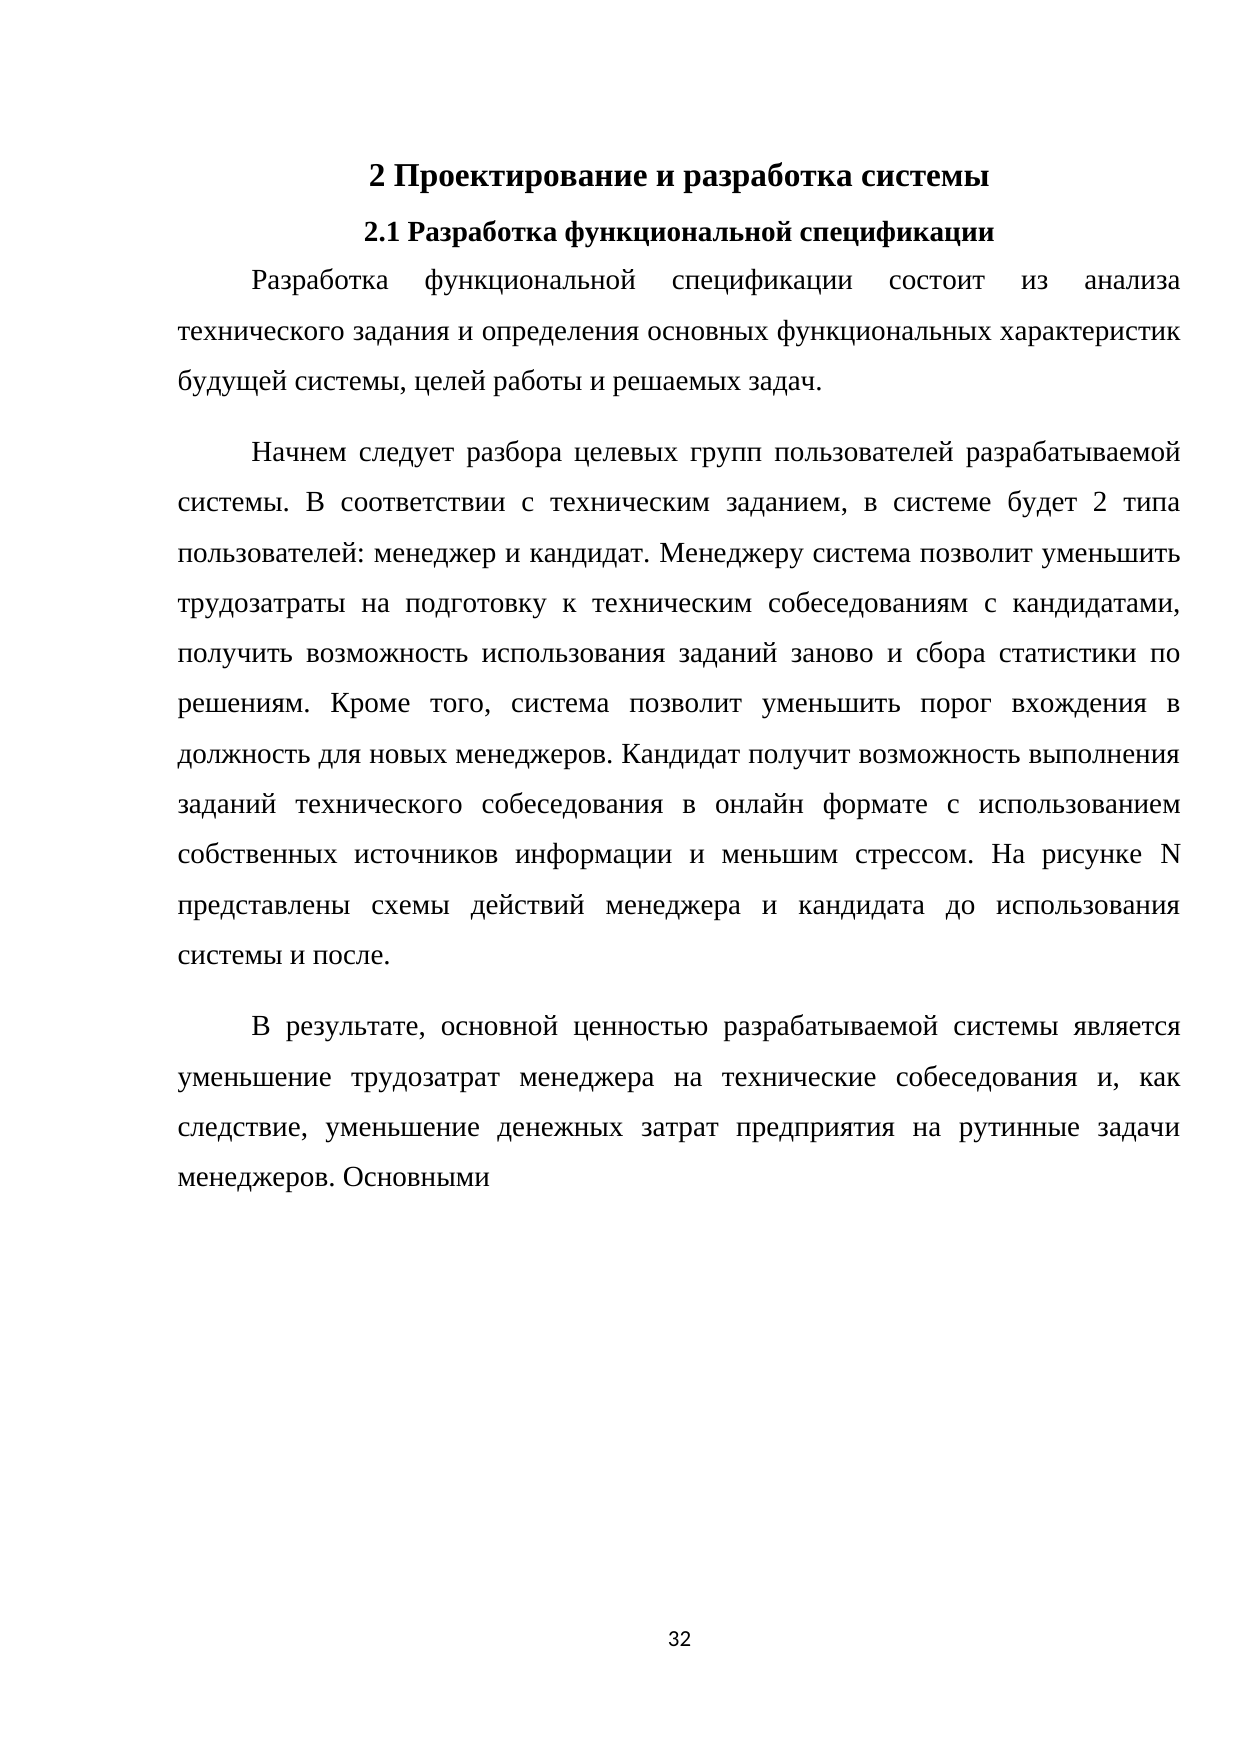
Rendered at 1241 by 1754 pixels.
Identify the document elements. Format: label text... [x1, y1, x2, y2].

text В результате, основной ценностью разрабатываемой системы является уменьшение трудозатрат менеджера на технические собеседования и, как следствие, уменьшение денежных затрат предприятия на рутинные задачи менеджеров. Основными [177, 1008, 1181, 1193]
subtitle 2 Проектирование и разработка системы [177, 156, 1181, 194]
text Начнем следует разбора целевых групп пользователей разрабатываемой системы. В соответствии с техническим заданием, в системе будет 2 типа пользователей: менеджер и кандидат. Менеджеру система позволит уменьшить трудозатраты на подготовку к техническим собеседованиям с кандидатами, получить возможность использования заданий заново и сбора статистики по решениям. Кроме того, система позволит уменьшить порог вхождения в должность для новых менеджеров. Кандидат получит возможность выполнения заданий технического собеседования в онлайн формате с использованием собственных источников информации и меньшим стрессом. На рисунке N представлены схемы действий менеджера и кандидата до использования системы и после. [177, 434, 1181, 971]
text Разработка функциональной спецификации состоит из анализа технического задания и определения основных функциональных характеристик будущей системы, целей работы и решаемых задач. [177, 262, 1181, 396]
subtitle 2.1 Разработка функциональной спецификации [177, 214, 1181, 247]
